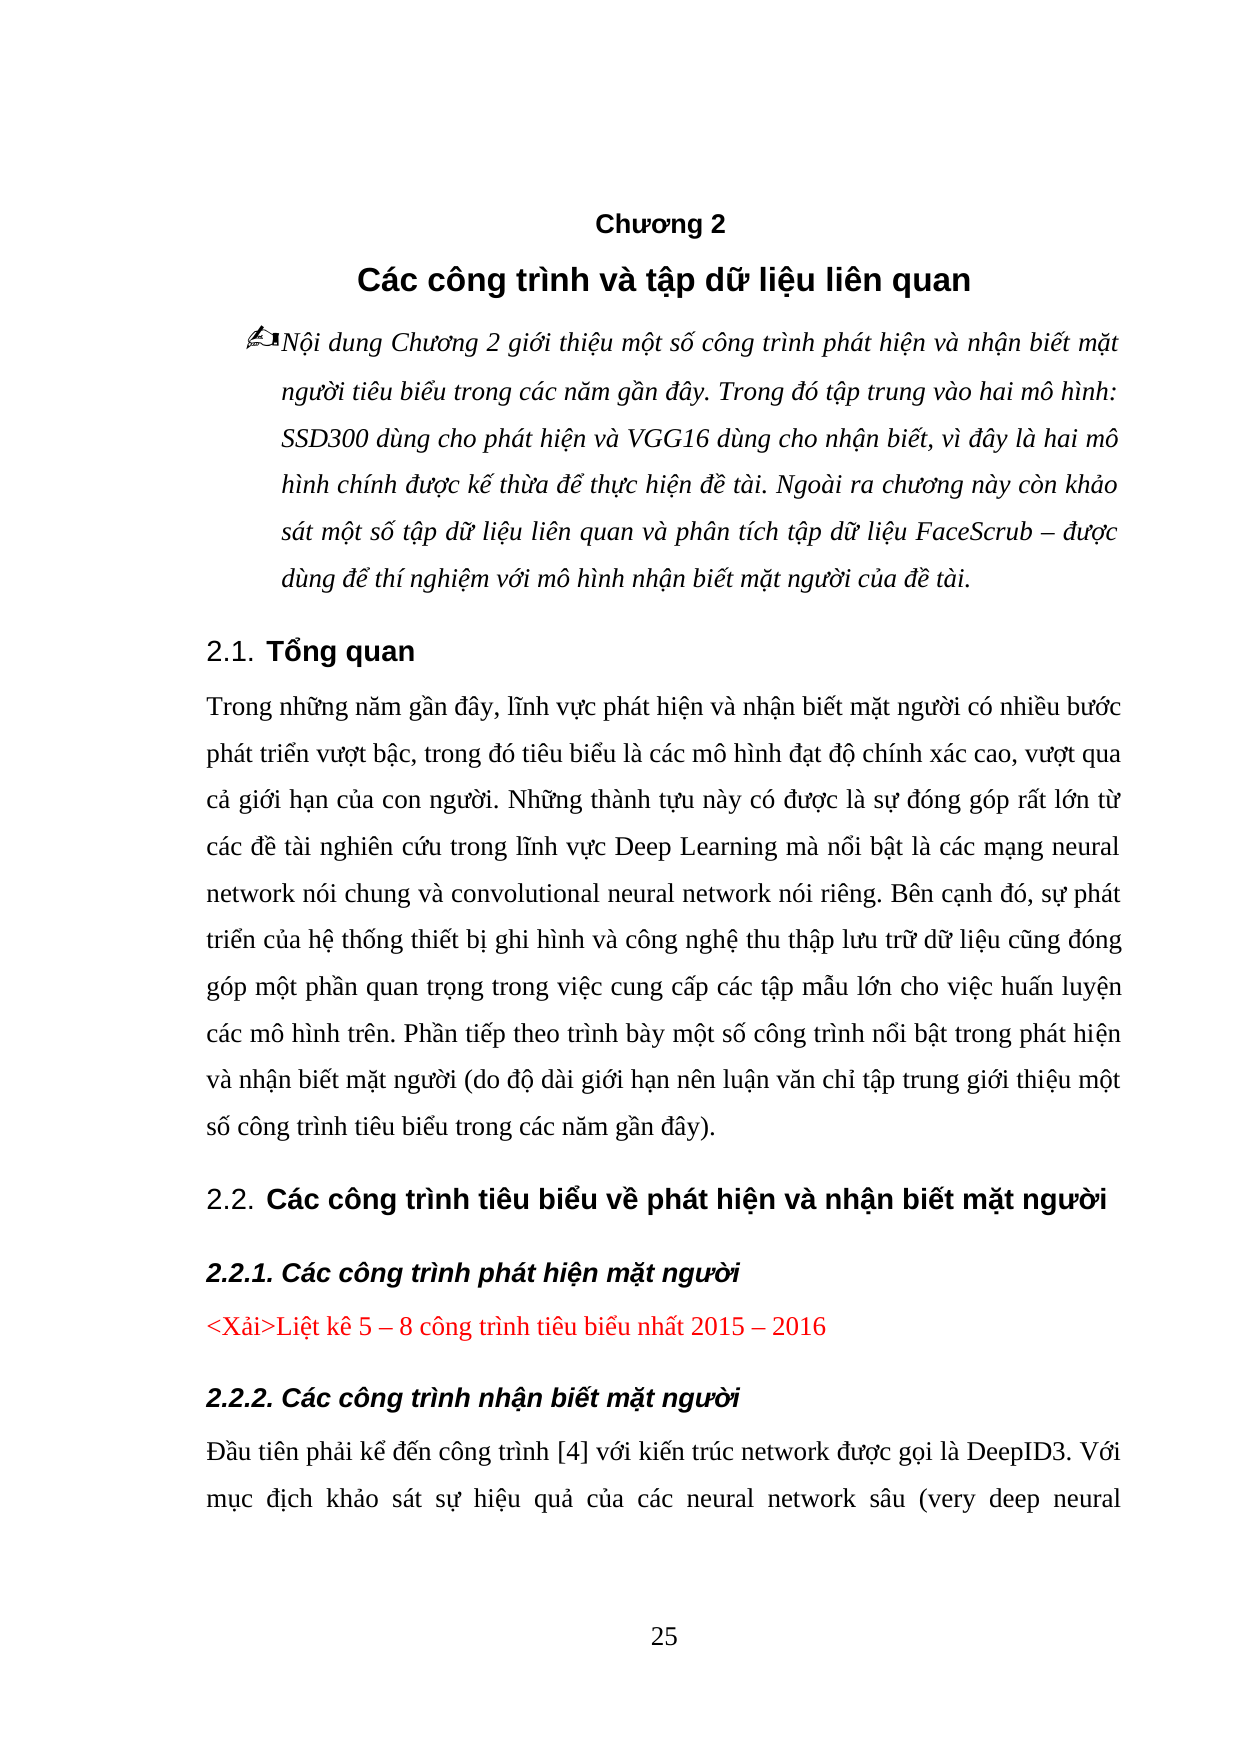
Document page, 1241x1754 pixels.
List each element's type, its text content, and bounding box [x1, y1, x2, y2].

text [206, 1435, 1122, 1513]
text Trong những năm gần đây, lĩnh vực phát hiện và nhận biết mặt người có nhiều bước phát triển vượt bậc, trong đó tiêu biểu là các mô hình đạt độ chính xác cao, vượt qua cả giới hạn của con người. Những thành tựu này có được là sự đóng góp rất lớn từ các đề tài nghiên cứu trong lĩnh vực Deep Learning mà nổi bật là các mạng neural network nói chung và convolutional neural network nói riêng. Bên cạnh đó, sự phát triển của hệ thống thiết bị ghi hình và công nghệ thu thập lưu trữ dữ liệu cũng đóng góp một phần quan trọng trong việc cung cấp các tập mẫu lớn cho việc huấn luyện các mô hình trên. Phần tiếp theo trình bày một số công trình nổi bật trong phát hiện và nhận biết mặt người (do độ dài giới hạn nên luận văn chỉ tập trung giới thiệu một số công trình tiêu biểu trong các năm gần đây). [206, 690, 1122, 1141]
subtitle Các công trình và tập dữ liệu liên quan [206, 202, 1122, 298]
subtitle Các công trình phát hiện mặt người [206, 1257, 1122, 1288]
subtitle Tổng quan [206, 633, 1122, 667]
text <Xải>Liệt kê 5 – 8 công trình tiêu biểu nhất 2015 – 2016 [206, 1310, 1122, 1341]
text Nội dung Chương 2 giới thiệu một số công trình phát hiện và nhận biết mặt người tiêu biểu trong các năm gần đây. Trong đó tập trung vào hai mô hình: SSD300 dùng cho phát hiện và VGG16 dùng cho nhận biết, vì đây là hai mô hình chính được kế thừa để thực hiện đề tài. Ngoài ra chương này còn khảo sát một số tập dữ liệu liên quan và phân tích tập dữ liệu FaceScrub – được dùng để thí nghiệm với mô hình nhận biết mặt người của đề tài. [244, 324, 1122, 593]
subtitle Các công trình nhận biết mặt người [206, 1382, 1122, 1413]
subtitle Các công trình tiêu biểu về phát hiện và nhận biết mặt người [206, 1182, 1122, 1215]
